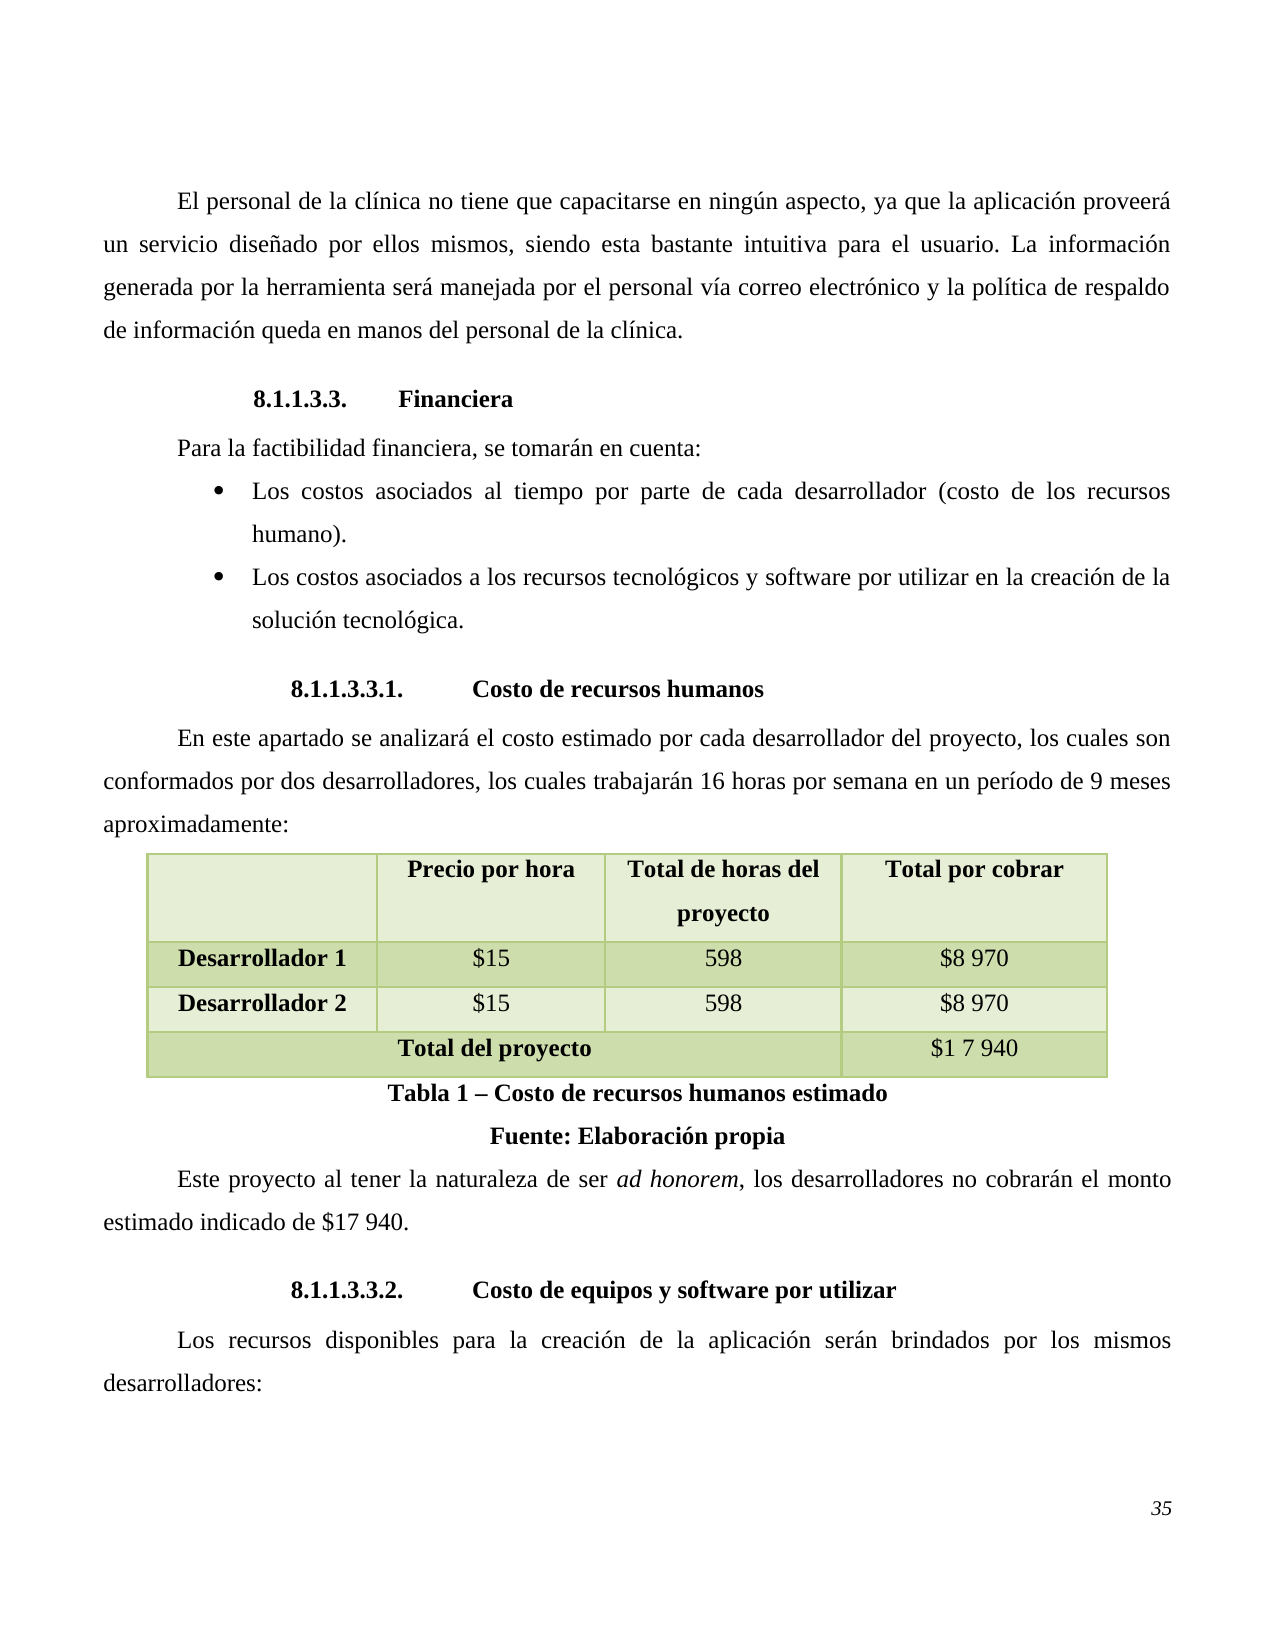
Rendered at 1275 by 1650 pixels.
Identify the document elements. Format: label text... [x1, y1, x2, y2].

table_cell $8 970 [843, 943, 1106, 986]
text Fuente: Elaboración propia [103, 1121, 1172, 1150]
table_header Total por cobrar [843, 855, 1106, 941]
table_cell 598 [606, 943, 840, 986]
table_cell $8 970 [843, 988, 1106, 1031]
list Los costos asociados al tiempo por parte de cada desarrollador (costo de los recursos humano). [214, 476, 1172, 548]
table_cell $15 [378, 943, 604, 986]
table_cell 598 [606, 988, 840, 1031]
text Para la factibilidad financiera, se tomarán en cuenta: [103, 433, 1172, 462]
list Costo de recursos humanos [291, 674, 1172, 702]
table_cell $1 7 940 [843, 1033, 1106, 1076]
text Este proyecto al tener la naturaleza de ser ad honorem, los desarrolladores no cobrarán el monto estimado indicado de $17 940. [103, 1164, 1172, 1236]
list Financiera [253, 384, 1172, 412]
table_header Total de horas del proyecto [606, 855, 840, 941]
table_cell Desarrollador 1 [149, 943, 376, 986]
text El personal de la clínica no tiene que capacitarse en ningún aspecto, ya que la aplicación proveerá un servicio diseñado por ellos mismos, siendo esta bastante intuitiva para el usuario. La información generada por la herramienta será manejada por el personal vía correo electrónico y la política de respaldo de información queda en manos del personal de la clínica. [103, 186, 1172, 344]
list Los costos asociados a los recursos tecnológicos y software por utilizar en la creación de la solución tecnológica. [214, 562, 1172, 634]
text En este apartado se analizará el costo estimado por cada desarrollador del proyecto, los cuales son conformados por dos desarrolladores, los cuales trabajarán 16 horas por semana en un período de 9 meses aproximadamente: [103, 723, 1172, 838]
table_header [149, 855, 376, 941]
table_cell Desarrollador 2 [149, 988, 376, 1031]
list Costo de equipos y software por utilizar [291, 1276, 1172, 1304]
text Tabla 1 – Costo de recursos humanos estimado [103, 1078, 1172, 1107]
table_header Precio por hora [378, 855, 604, 941]
table_cell $15 [378, 988, 604, 1031]
text Los recursos disponibles para la creación de la aplicación serán brindados por los mismos desarrolladores: [103, 1325, 1172, 1397]
table_cell Total del proyecto [149, 1033, 840, 1076]
